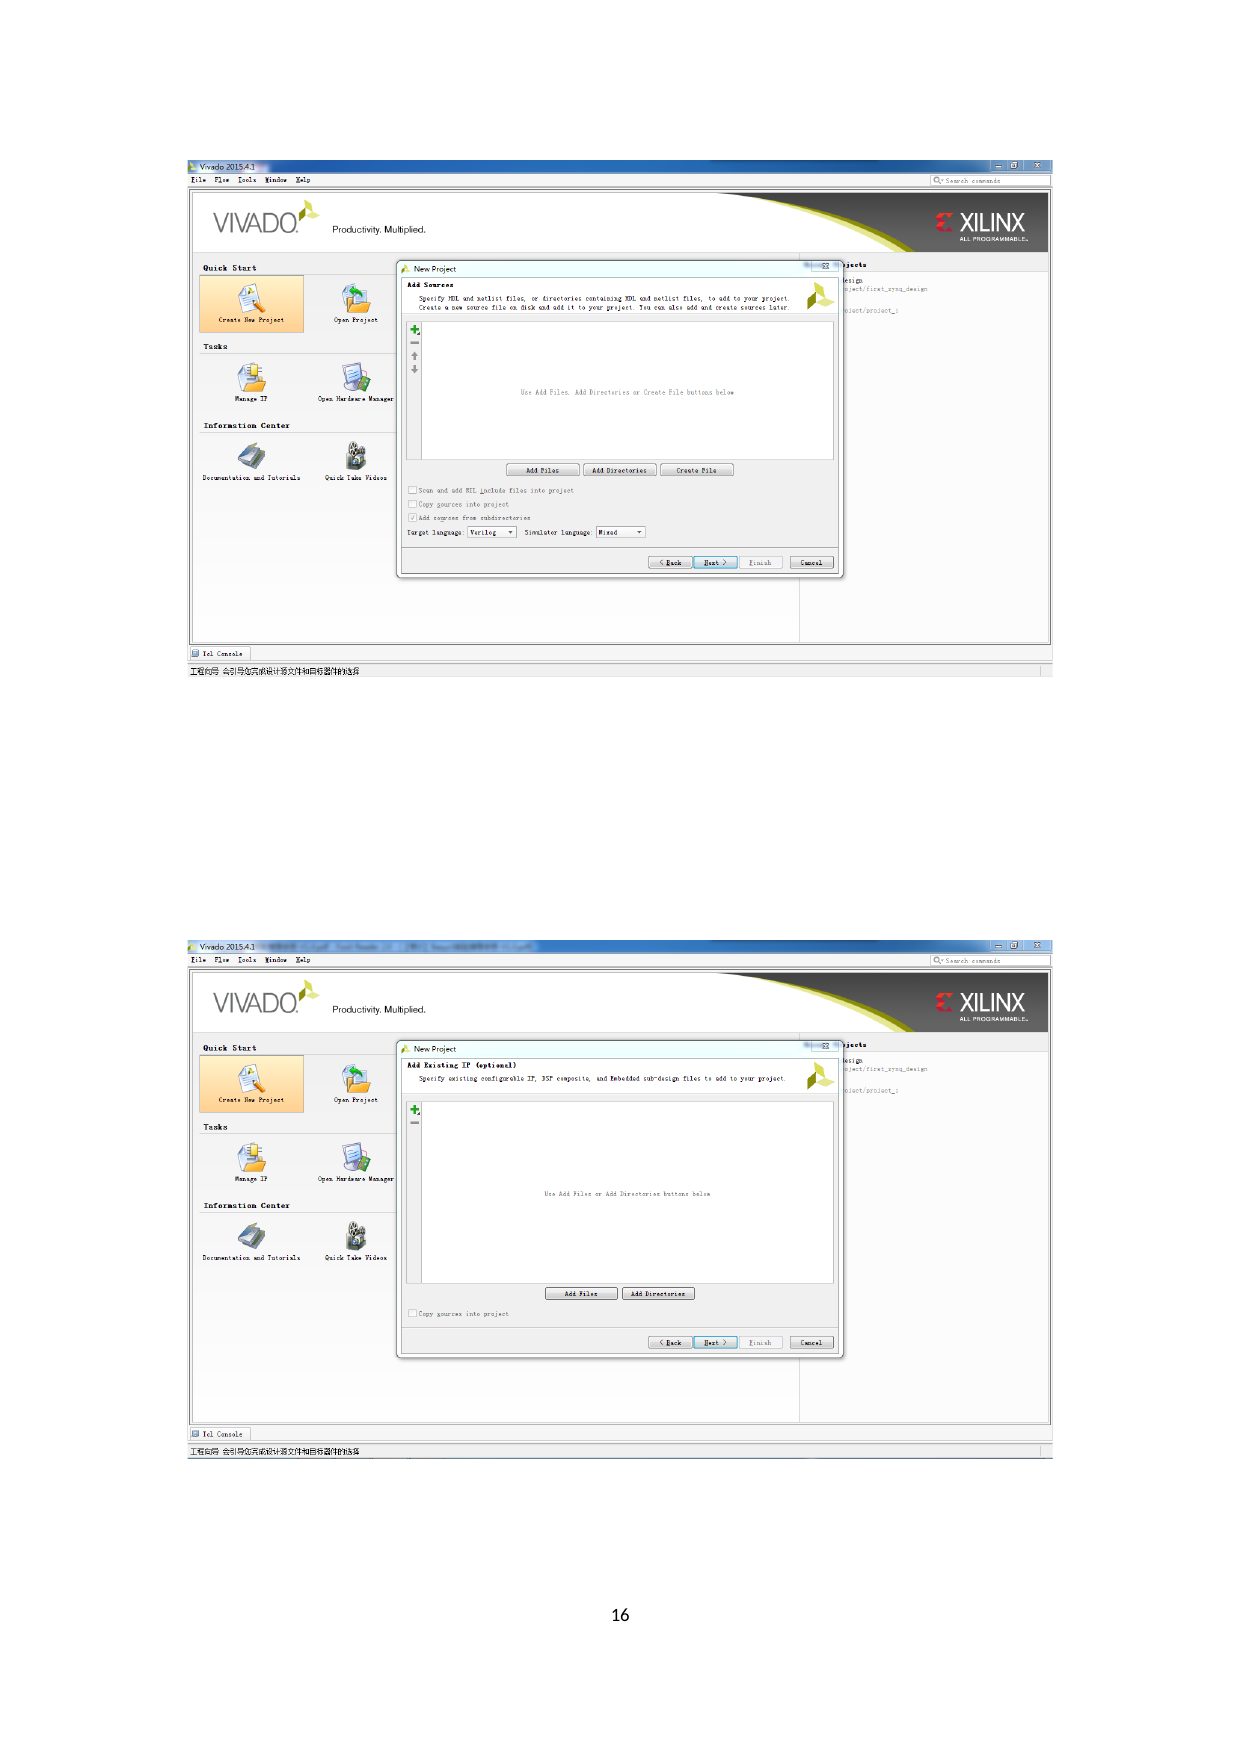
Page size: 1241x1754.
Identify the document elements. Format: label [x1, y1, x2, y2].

picture [187, 160, 1053, 677]
picture [187, 940, 1053, 1459]
